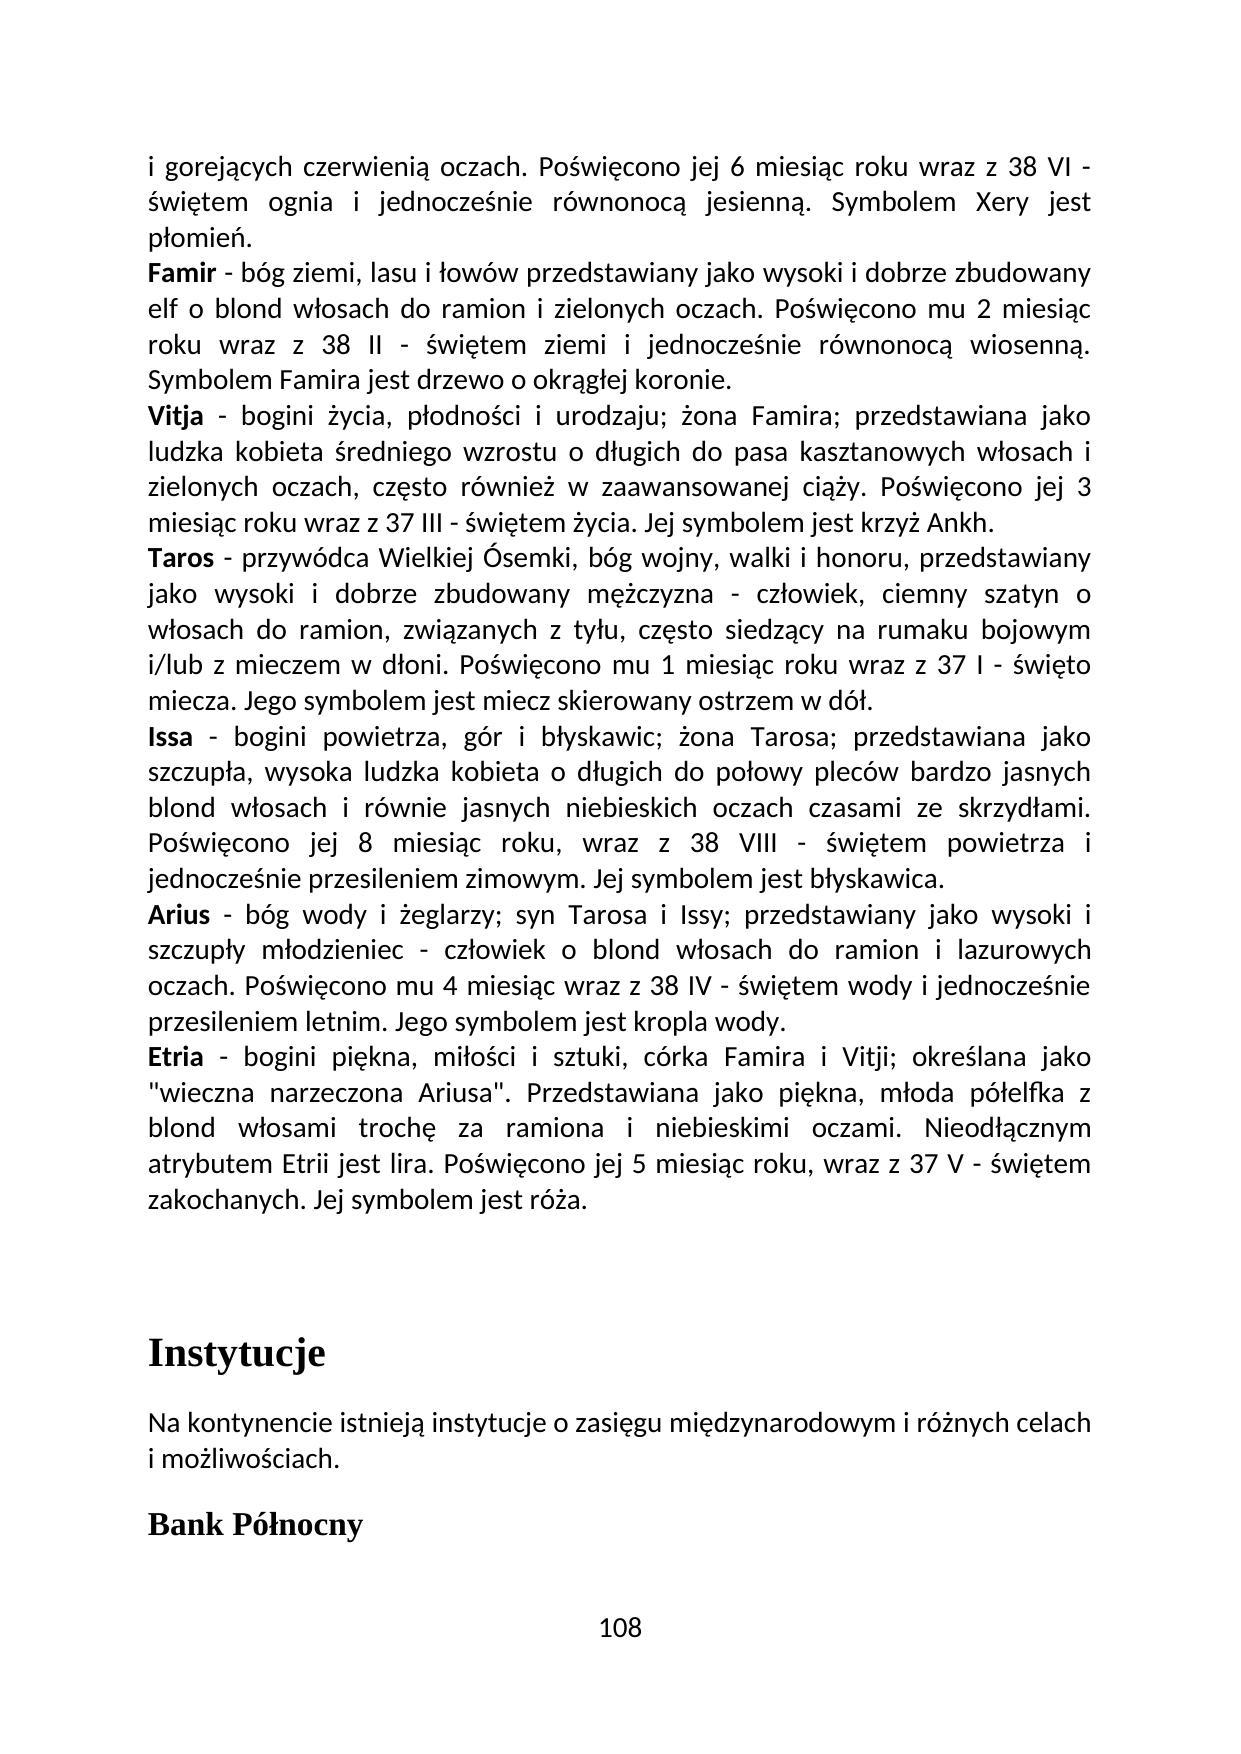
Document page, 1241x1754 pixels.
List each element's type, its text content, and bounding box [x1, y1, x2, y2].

text Arius - bóg wody i żeglarzy; syn Tarosa i Issy; przedstawiany jako wysoki i szczupły młodzieniec - człowiek o blond włosach do ramion i lazurowych oczach. Poświęcono mu 4 miesiąc wraz z 38 IV - świętem wody i jednocześnie przesileniem letnim. Jego symbolem jest kropla wody. [148, 896, 1093, 1038]
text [148, 148, 1093, 254]
text Etria - bogini piękna, miłości i sztuki, córka Famira i Vitji; określana jako "wieczna narzeczona Ariusa". Przedstawiana jako piękna, młoda półelfka z blond włosami trochę za ramiona i niebieskimi oczami. Nieodłącznym atrybutem Etrii jest lira. Poświęcono jej 5 miesiąc roku, wraz z 37 V - świętem zakochanych. Jej symbolem jest róża. [148, 1038, 1093, 1216]
subtitle Instytucje [148, 1327, 1093, 1375]
text Na kontynencie istnieją instytucje o zasięgu międzynarodowym i różnych celach i możliwościach. [148, 1404, 1093, 1475]
text Issa - bogini powietrza, gór i błyskawic; żona Tarosa; przedstawiana jako szczupła, wysoka ludzka kobieta o długich do połowy pleców bardzo jasnych blond włosach i równie jasnych niebieskich oczach czasami ze skrzydłami. Poświęcono jej 8 miesiąc roku, wraz z 38 VIII - świętem powietrza i jednocześnie przesileniem zimowym. Jej symbolem jest błyskawica. [148, 718, 1093, 896]
text Taros - przywódca Wielkiej Ósemki, bóg wojny, walki i honoru, przedstawiany jako wysoki i dobrze zbudowany mężczyzna - człowiek, ciemny szatyn o włosach do ramion, związanych z tyłu, często siedzący na rumaku bojowym i/lub z mieczem w dłoni. Poświęcono mu 1 miesiąc roku wraz z 37 I - święto miecza. Jego symbolem jest miecz skierowany ostrzem w dół. [148, 539, 1093, 718]
text Famir - bóg ziemi, lasu i łowów przedstawiany jako wysoki i dobrze zbudowany elf o blond włosach do ramion i zielonych oczach. Poświęcono mu 2 miesiąc roku wraz z 38 II - świętem ziemi i jednocześnie równonocą wiosenną. Symbolem Famira jest drzewo o okrągłej koronie. [148, 254, 1093, 397]
text Vitja - bogini życia, płodności i urodzaju; żona Famira; przedstawiana jako ludzka kobieta średniego wzrostu o długich do pasa kasztanowych włosach i zielonych oczach, często również w zaawansowanej ciąży. Poświęcono jej 3 miesiąc roku wraz z 37 III - świętem życia. Jej symbolem jest krzyż Ankh. [148, 397, 1093, 539]
subtitle Bank Północny [148, 1504, 1093, 1543]
